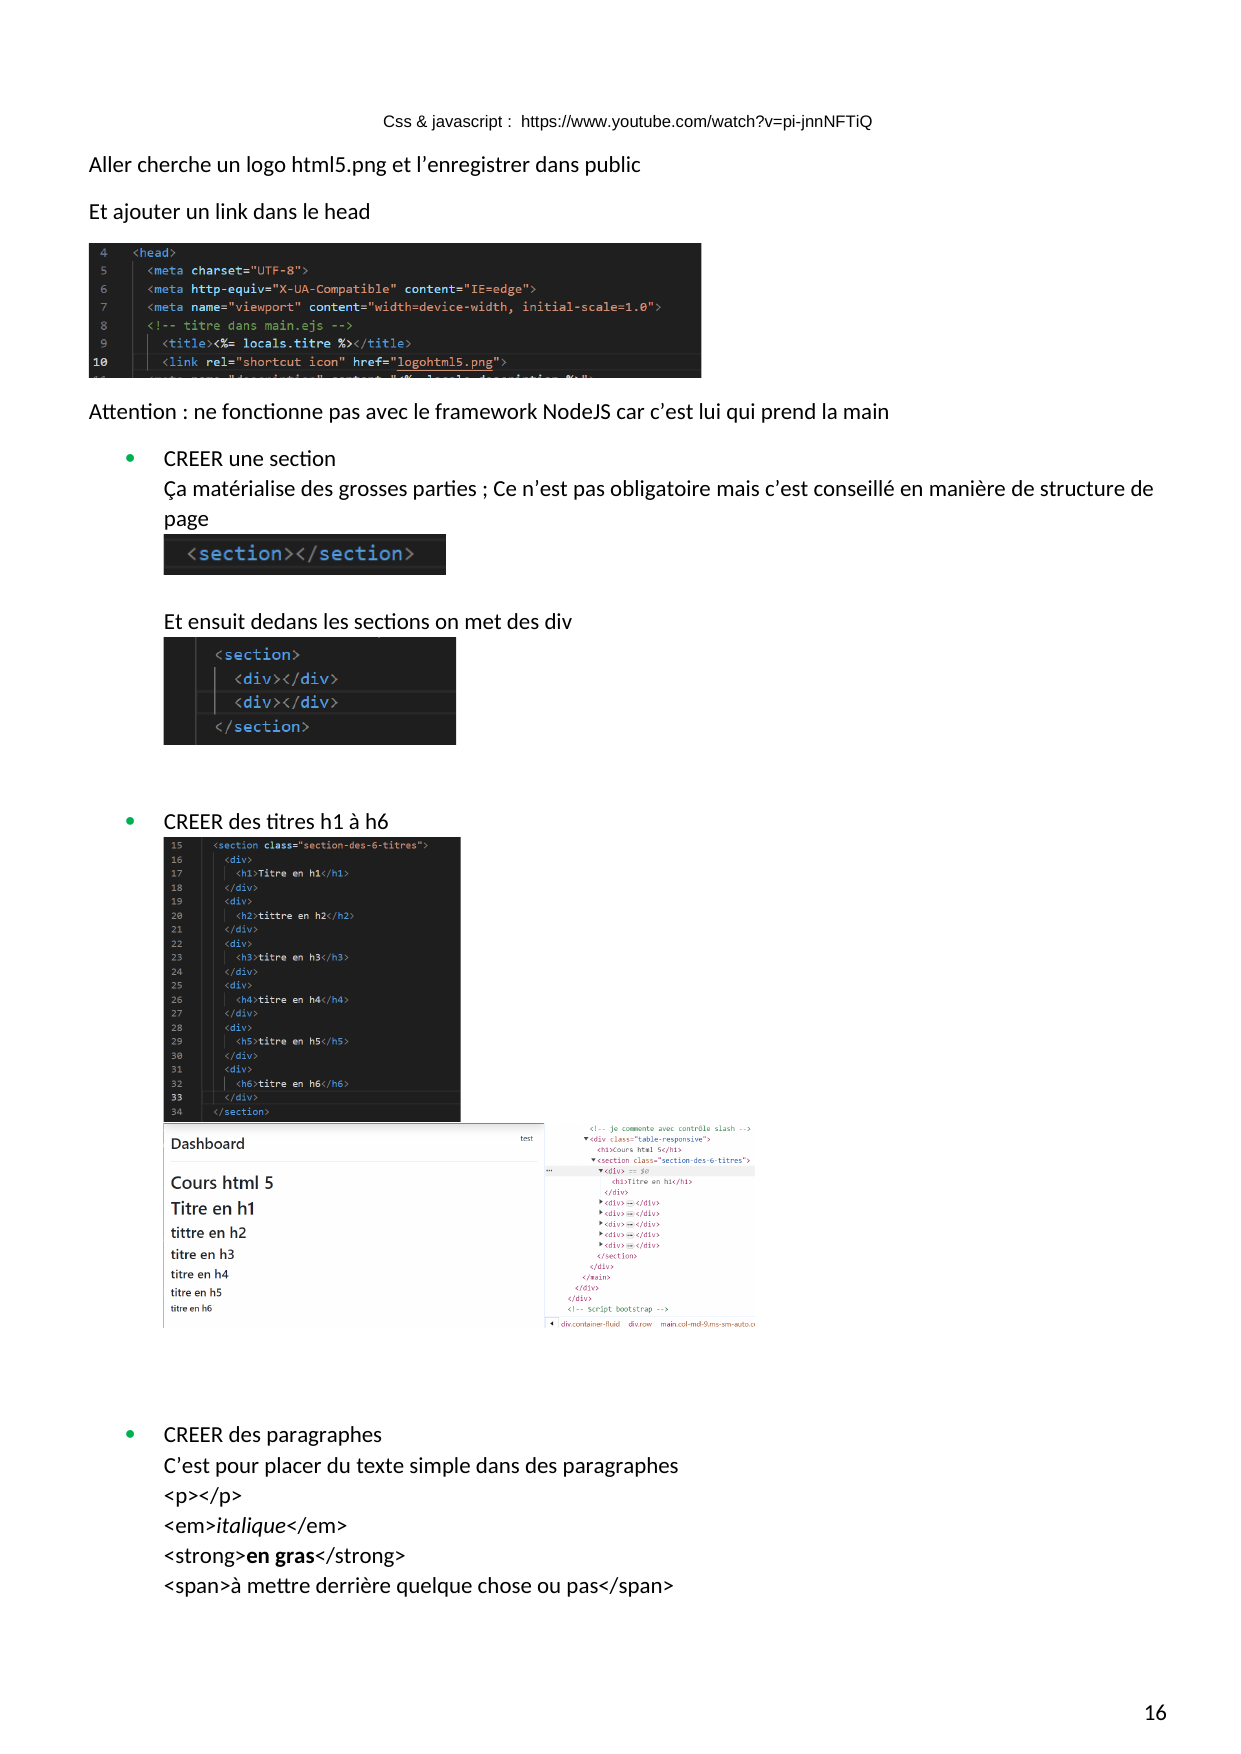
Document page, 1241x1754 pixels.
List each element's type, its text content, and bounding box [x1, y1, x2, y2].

picture [163, 534, 446, 575]
list <strong>en gras</strong> [164, 1541, 1167, 1569]
list CREER des titres h1 à h6 [126, 807, 1167, 835]
picture [163, 637, 457, 745]
list Ça matérialise des grosses parties ; Ce n’est pas obligatoire mais c’est conseillé en manière de structure de page [164, 474, 1167, 532]
text Attention : ne fonctionne pas avec le framework NodeJS car c’est lui qui prend la main [89, 397, 1167, 425]
list C’est pour placer du texte simple dans des paragraphes [164, 1451, 1167, 1479]
text Et ajouter un link dans le head [89, 197, 1167, 225]
list <p></p> [164, 1481, 1167, 1509]
picture [163, 837, 461, 1122]
picture [163, 1123, 755, 1328]
list CREER une section [126, 444, 1167, 472]
list Et ensuit dedans les sections on met des div [164, 607, 1167, 635]
picture [88, 243, 702, 378]
list CREER des paragraphes [126, 1421, 1167, 1449]
text Aller cherche un logo html5.png et l’enregistrer dans public [89, 150, 1167, 178]
list <span>à mettre derrière quelque chose ou pas</span> [164, 1572, 1167, 1600]
list <em>italique</em> [164, 1511, 1167, 1539]
